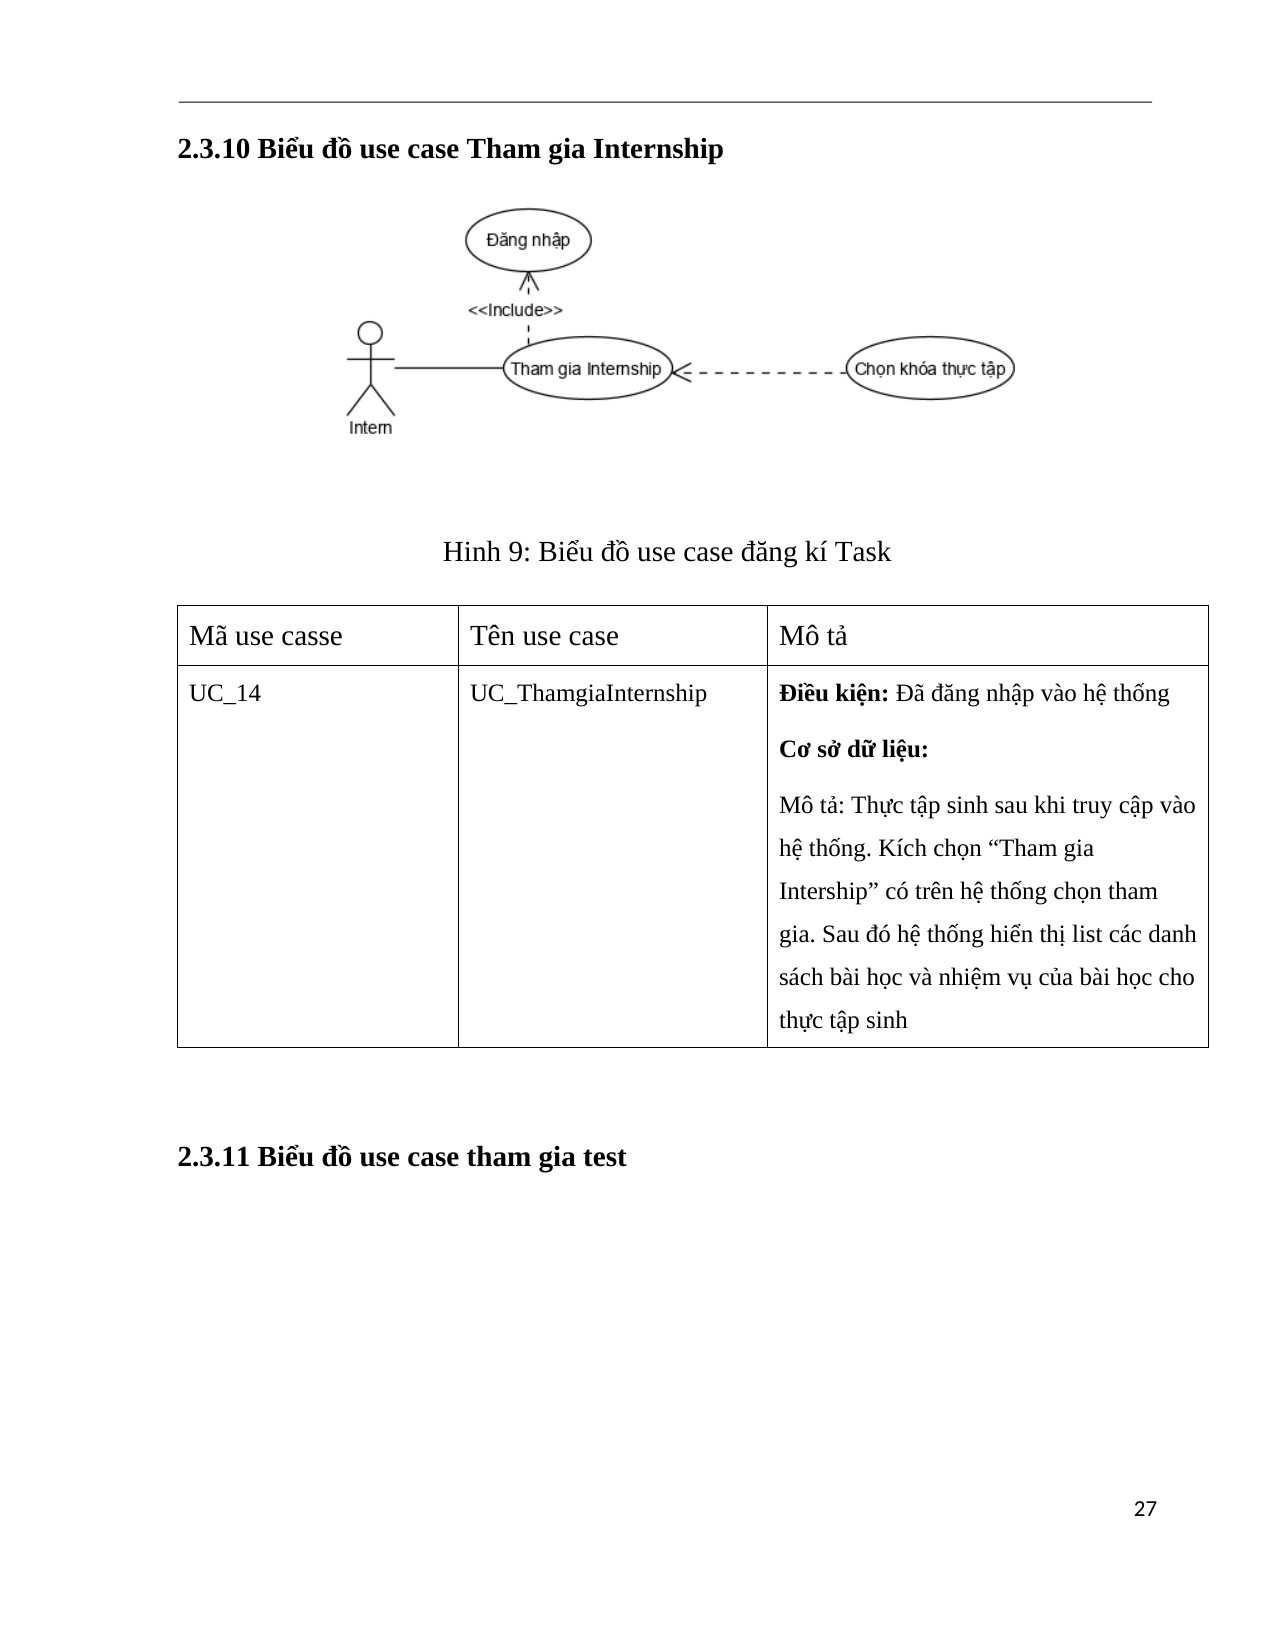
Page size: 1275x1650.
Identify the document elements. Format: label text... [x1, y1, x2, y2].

table_header Mã use casse [178, 606, 458, 665]
table_cell Điều kiện: Đã đăng nhập vào hệ thống Cơ sở dữ liệu: Mô tả: Thực tập sinh sau khi truy cập vào hệ thống. Kích chọn “Tham gia Intership” có trên hệ thống chọn tham gia. Sau đó hệ thống hiển thị list các danh sách bài học và nhiệm vụ của bài học cho thực tập sinh [768, 666, 1208, 1047]
table_cell UC_14 [178, 666, 458, 1047]
table_header Mô tả [768, 606, 1208, 665]
list 2.3.11 Biểu đồ use case tham gia test [177, 1136, 1157, 1174]
table_cell UC_ThamgiaInternship [459, 666, 767, 1047]
table_header Tên use case [459, 606, 767, 665]
text Hinh 9: Biểu đồ use case đăng kí Task [177, 534, 1157, 567]
list 2.3.10 Biểu đồ use case Tham gia Internship [177, 128, 1157, 166]
picture [294, 186, 1040, 499]
